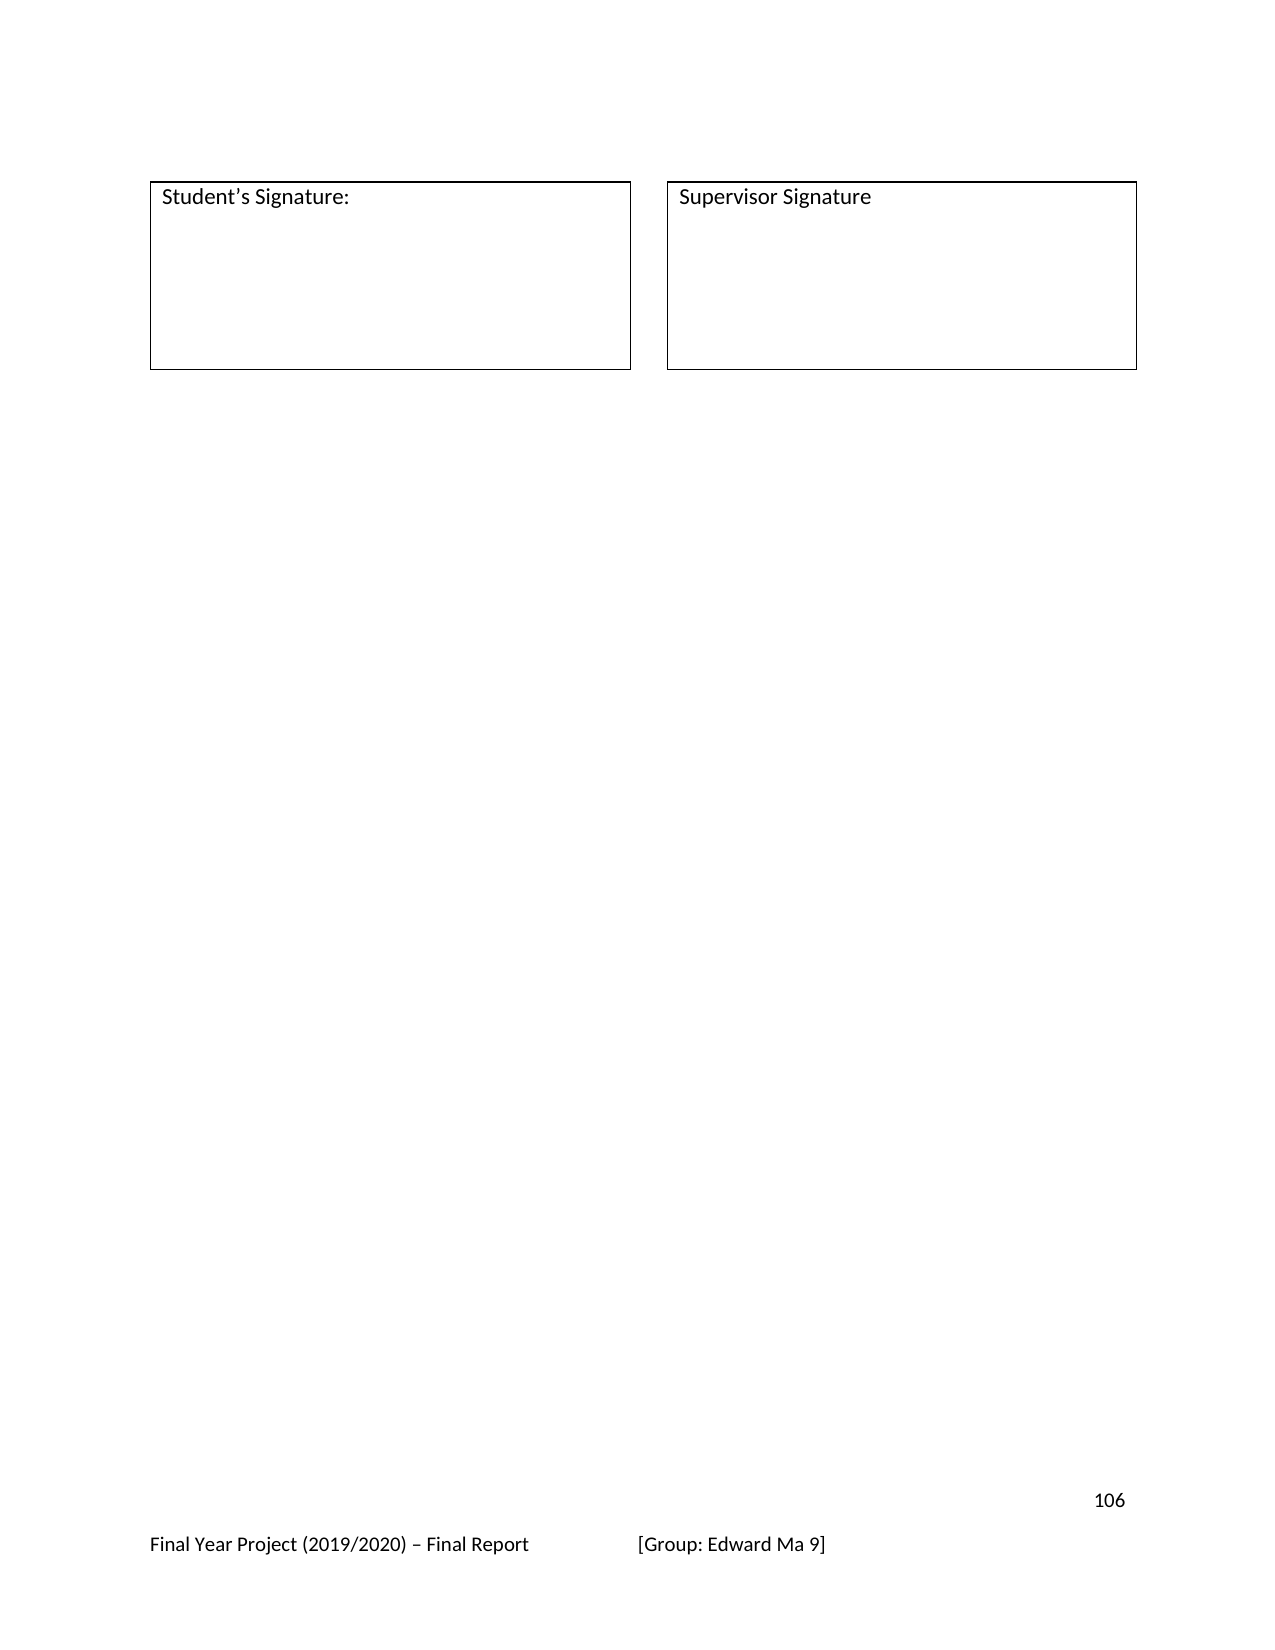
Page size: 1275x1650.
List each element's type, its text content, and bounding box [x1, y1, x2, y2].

table_header Student’s Signature: [151, 183, 630, 369]
table_header [631, 181, 667, 369]
table_header Supervisor Signature [668, 183, 1136, 369]
